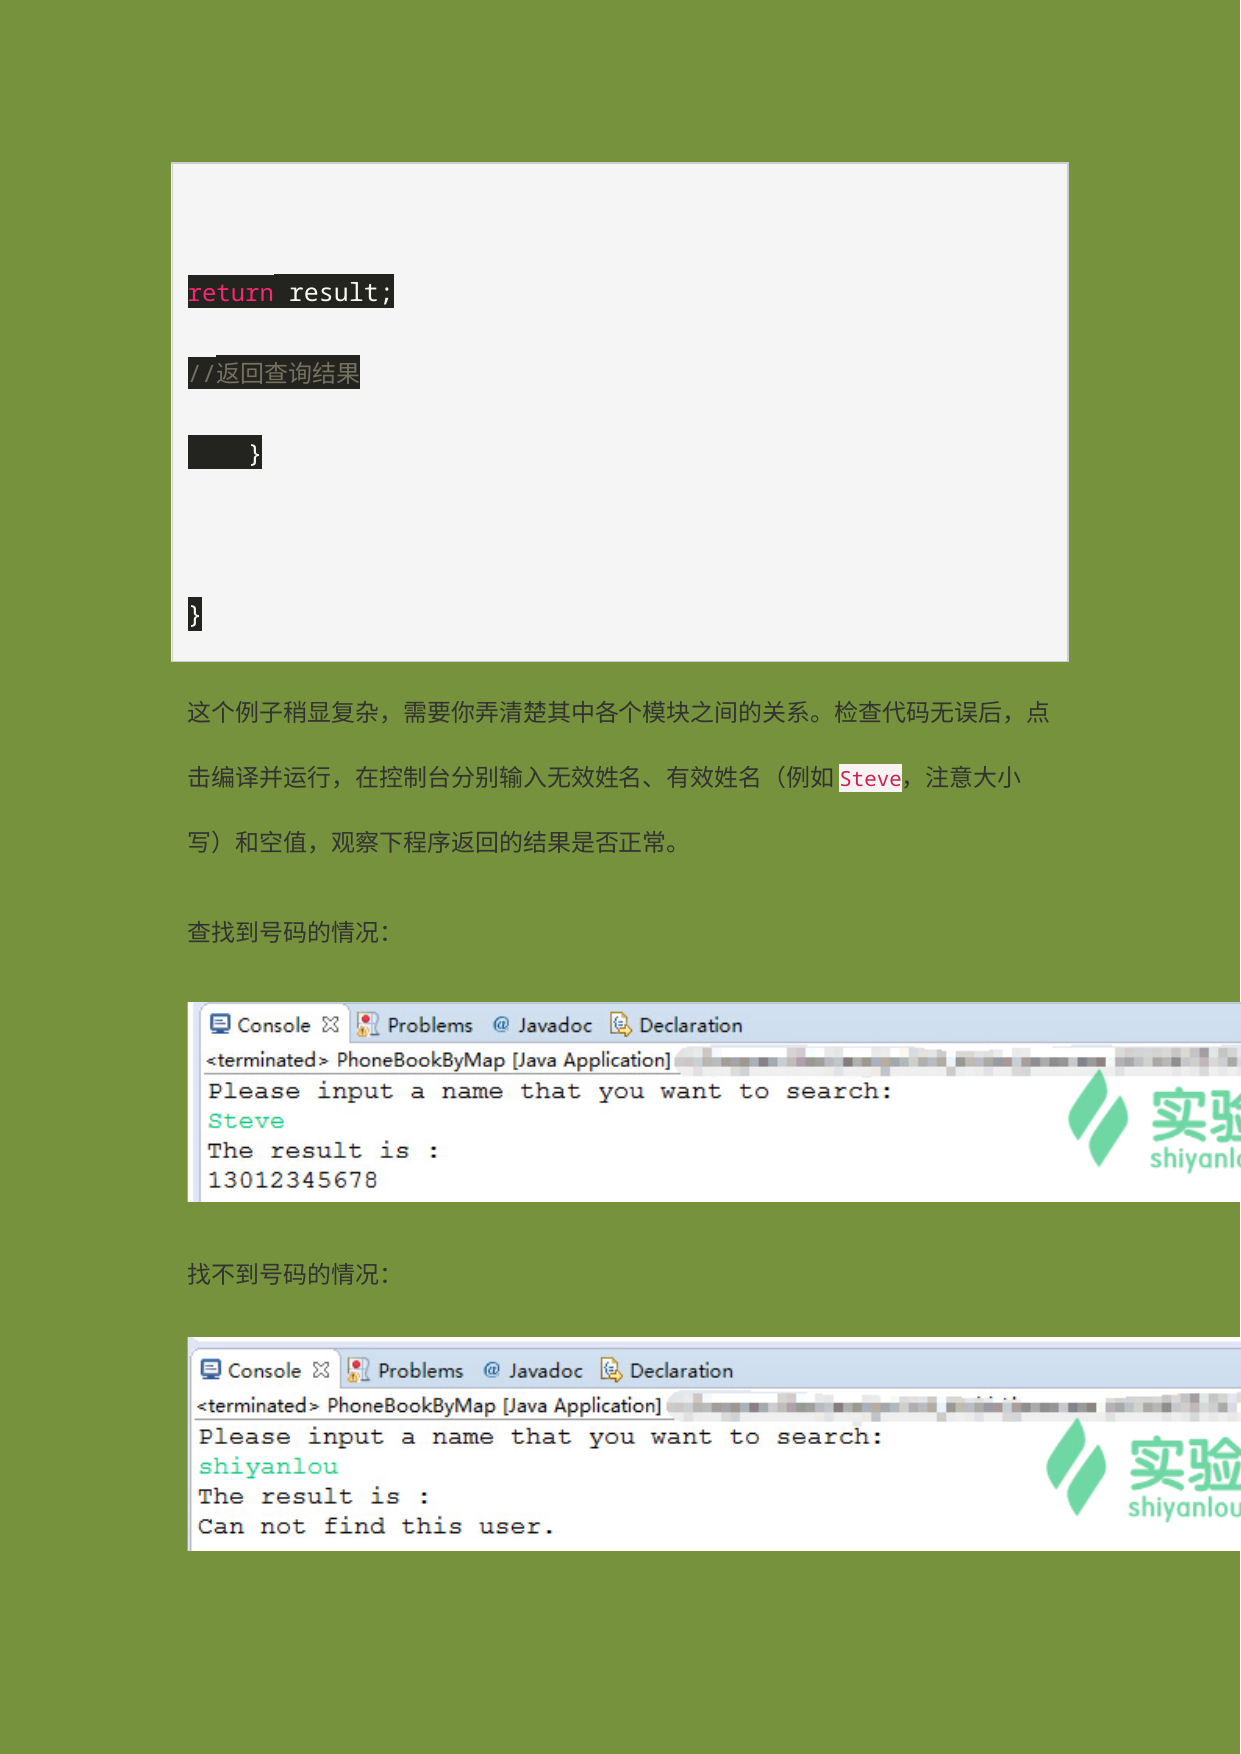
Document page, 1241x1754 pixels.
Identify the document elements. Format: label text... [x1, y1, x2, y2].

text } [173, 565, 1067, 661]
text } [173, 404, 1067, 484]
picture [187, 1337, 1241, 1551]
picture [187, 1002, 1241, 1202]
text return result; [173, 243, 1067, 323]
text 这个例子稍显复杂，需要你弄清楚其中各个模块之间的关系。检查代码无误后，点击编译并运行，在控制台分别输入无效姓名、有效姓名（例如Steve，注意大小写）和空值，观察下程序返回的结果是否正常。 [187, 678, 1053, 873]
text 查找到号码的情况： [187, 898, 1053, 963]
text 找不到号码的情况： [187, 1241, 1053, 1306]
text //返回查询结果 [173, 323, 1067, 404]
